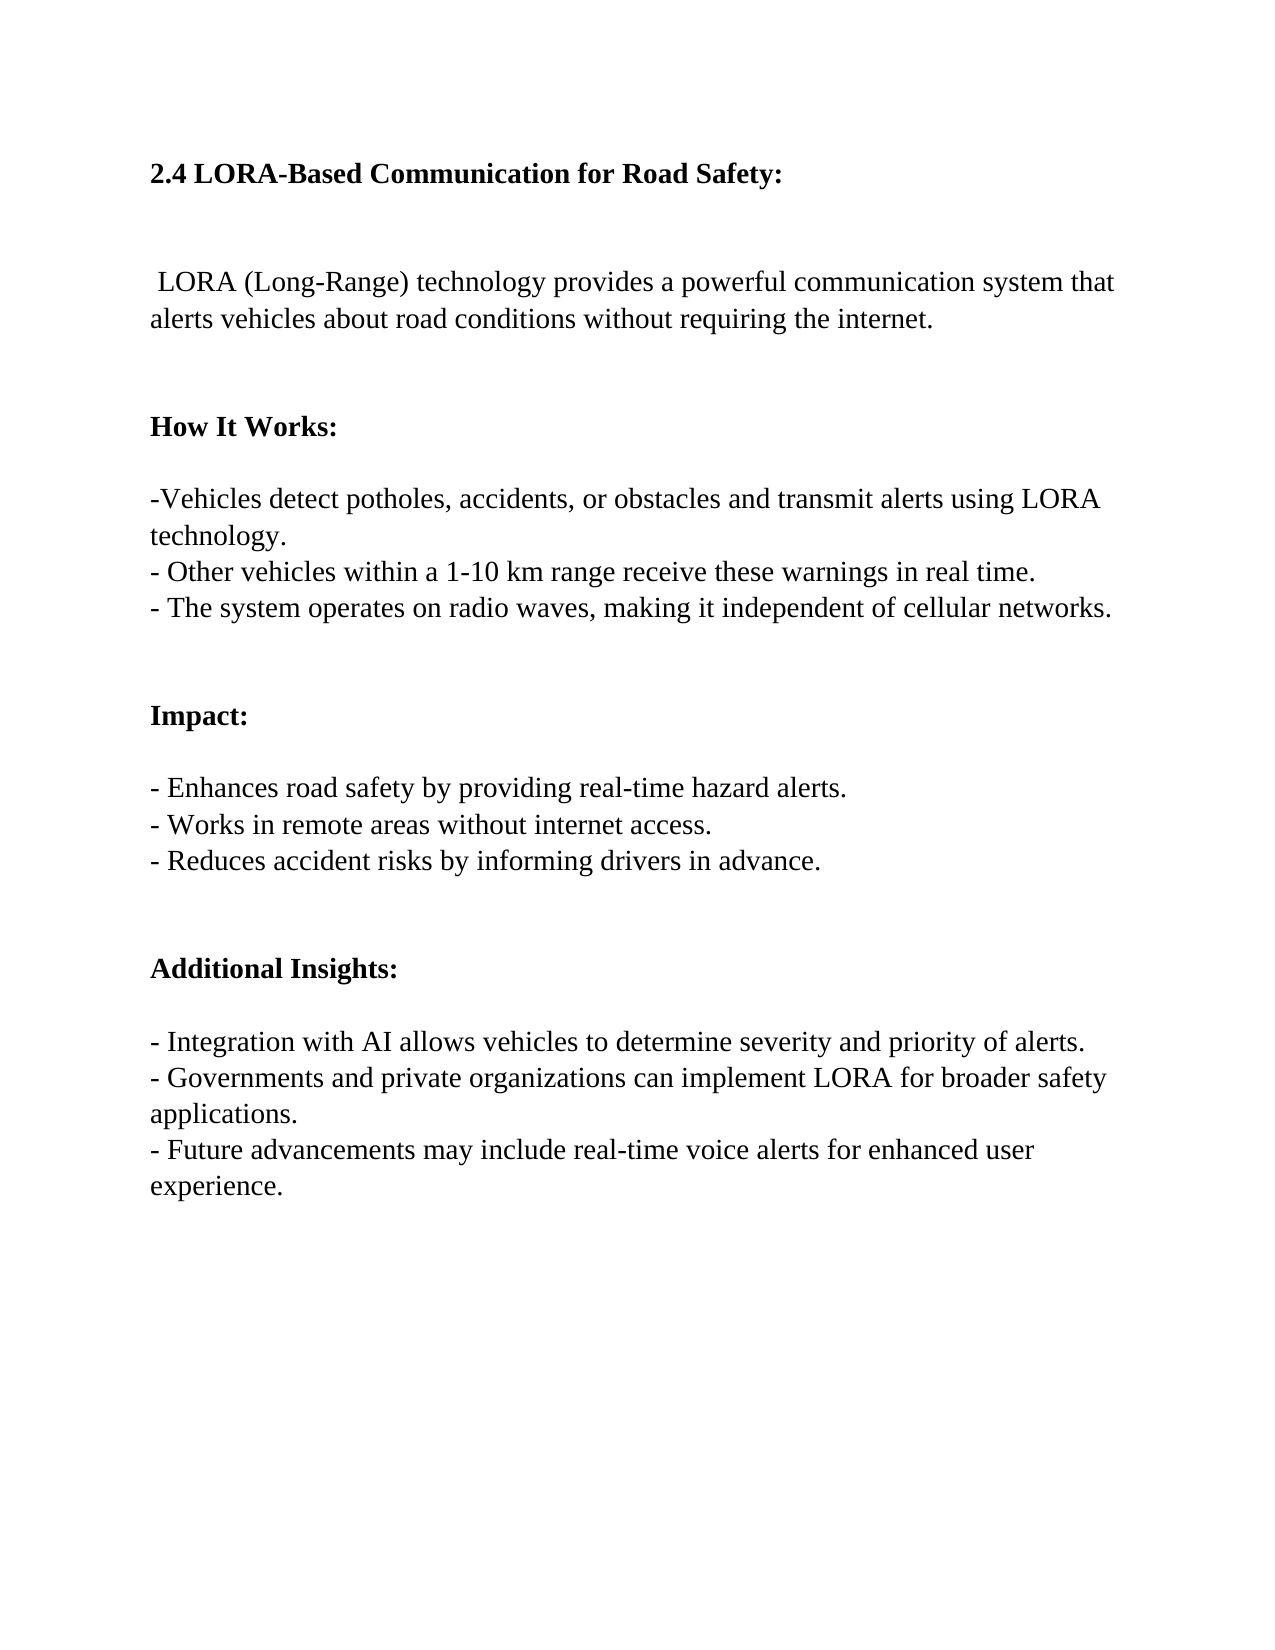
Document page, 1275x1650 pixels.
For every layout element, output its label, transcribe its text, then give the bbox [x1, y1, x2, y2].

subtitle 2.4 LORA-Based Communication for Road Safety: [150, 156, 1125, 190]
subtitle LORA (Long-Range) technology provides a powerful communication system that alerts vehicles about road conditions without requiring the internet. [150, 264, 1125, 334]
subtitle Additional Insights: [150, 951, 1125, 985]
subtitle - Works in remote areas without internet access. [150, 807, 1125, 840]
subtitle - Other vehicles within a 1-10 km range receive these warnings in real time. [150, 554, 1125, 587]
subtitle How It Works: [150, 409, 1125, 443]
subtitle - Integration with AI allows vehicles to determine severity and priority of alerts. [150, 1024, 1125, 1057]
subtitle - Enhances road safety by providing real-time hazard alerts. [150, 771, 1125, 804]
subtitle - Governments and private organizations can implement LORA for broader safety applications. [150, 1060, 1125, 1129]
subtitle - The system operates on radio waves, making it independent of cellular networks. [150, 590, 1125, 623]
subtitle - Reduces accident risks by informing drivers in advance. [150, 843, 1125, 876]
subtitle - Future advancements may include real-time voice alerts for enhanced user experience. [150, 1132, 1125, 1202]
subtitle -Vehicles detect potholes, accidents, or obstacles and transmit alerts using LORA technology. [150, 481, 1125, 551]
subtitle Impact: [150, 698, 1125, 732]
